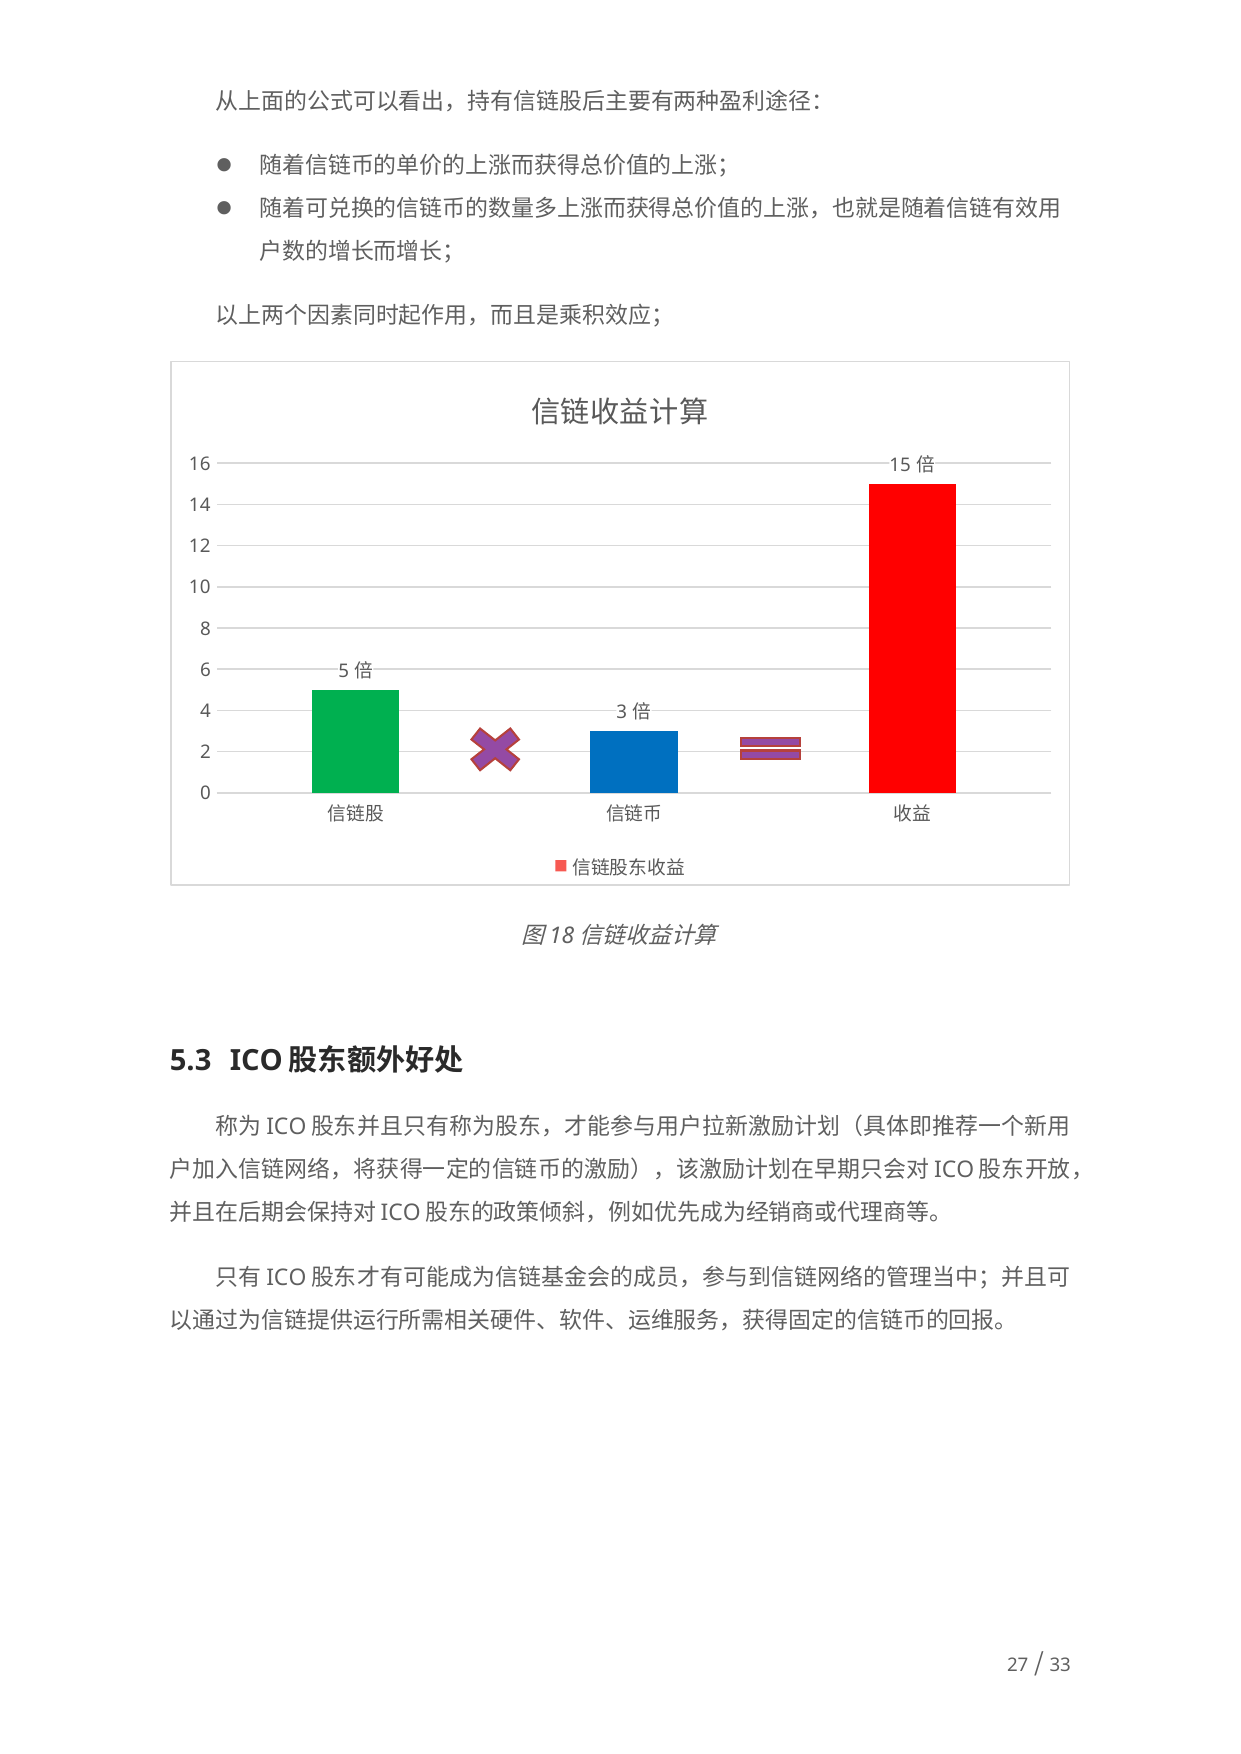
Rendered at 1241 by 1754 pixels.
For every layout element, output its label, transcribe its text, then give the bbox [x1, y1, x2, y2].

text 从上面的公式可以看出，持有信链股后主要有两种盈利途径： [169, 83, 1071, 116]
text 图 18 信链收益计算 [169, 917, 1071, 950]
text 以上两个因素同时起作用，而且是乘积效应； [169, 297, 1071, 330]
list 随着可兑换的信链币的数量多上涨而获得总价值的上涨，也就是随着信链有效用户数的增长而增长； [215, 190, 1071, 266]
text 只有ICO股东才有可能成为信链基金会的成员，参与到信链网络的管理当中；并且可以通过为信链提供运行所需相关硬件、软件、运维服务，获得固定的信链币的回报。 [169, 1258, 1071, 1335]
text 称为ICO股东并且只有称为股东，才能参与用户拉新激励计划（具体即推荐一个新用户加入信链网络，将获得一定的信链币的激励），该激励计划在早期只会对ICO股东开放，并且在后期会保持对ICO股东的政策倾斜，例如优先成为经销商或代理商等。 [169, 1108, 1071, 1227]
subtitle ICO股东额外好处 [169, 1036, 1071, 1078]
list 随着信链币的单价的上涨而获得总价值的上涨； [215, 147, 1071, 180]
